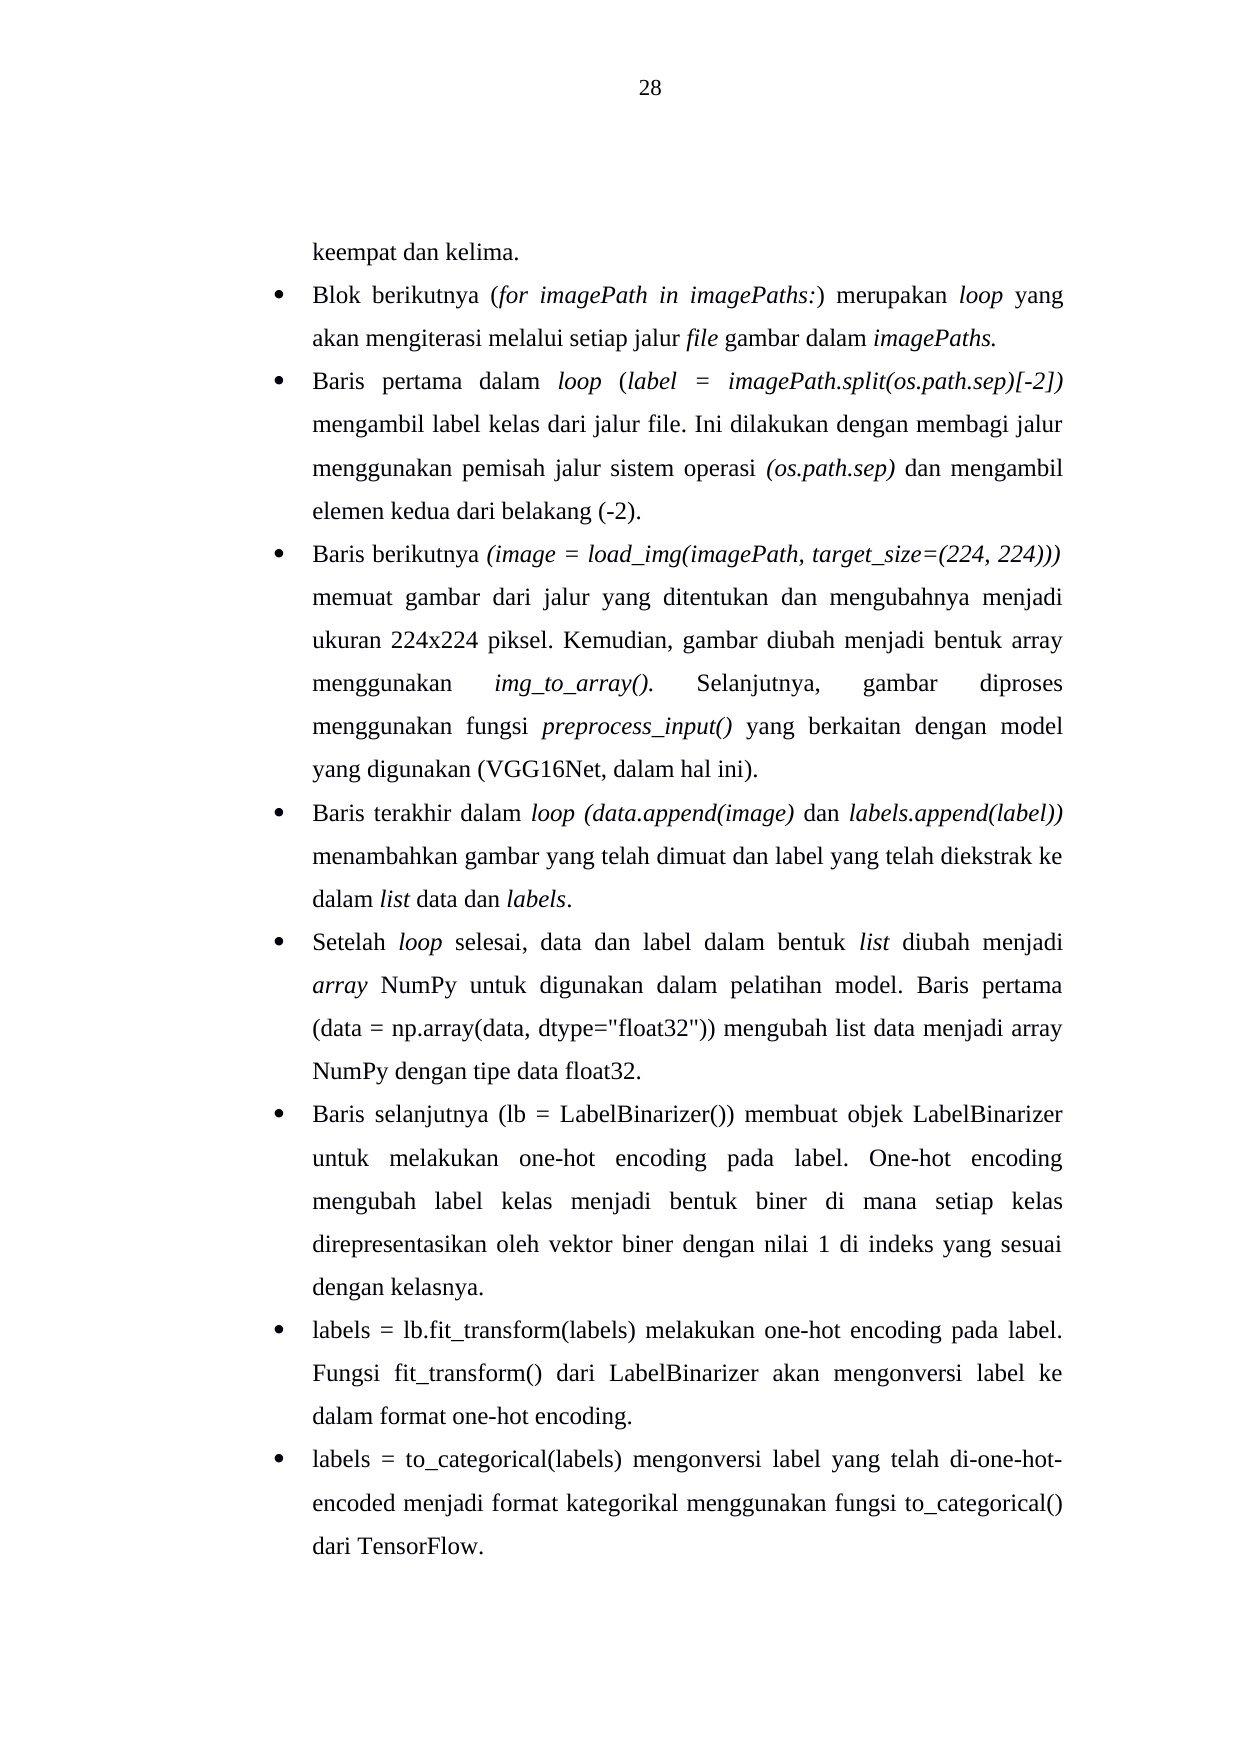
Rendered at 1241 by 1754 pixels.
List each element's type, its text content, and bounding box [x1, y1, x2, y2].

list Setelah loop selesai, data dan label dalam bentuk list diubah menjadi array NumPy untuk digunakan dalam pelatihan model. Baris pertama (data = np.array(data, dtype="float32")) mengubah list data menjadi array NumPy dengan tipe data float32. [274, 927, 1063, 1085]
list Baris selanjutnya (lb = LabelBinarizer()) membuat objek LabelBinarizer untuk melakukan one-hot encoding pada label. One-hot encoding mengubah label kelas menjadi bentuk biner di mana setiap kelas direpresentasikan oleh vektor biner dengan nilai 1 di indeks yang sesuai dengan kelasnya. [274, 1099, 1063, 1301]
list Baris pertama dalam loop (label = imagePath.split(os.path.sep)[-2]) mengambil label kelas dari jalur file. Ini dilakukan dengan membagi jalur menggunakan pemisah jalur sistem operasi (os.path.sep) dan mengambil elemen kedua dari belakang (-2). [274, 366, 1063, 524]
list labels = to_categorical(labels) mengonversi label yang telah di-one-hot-encoded menjadi format kategorikal menggunakan fungsi to_categorical() dari TensorFlow. [274, 1444, 1063, 1559]
list Blok berikutnya (for imagePath in imagePaths:) merupakan loop yang akan mengiterasi melalui setiap jalur file gambar dalam imagePaths. [274, 280, 1063, 352]
list labels = lb.fit_transform(labels) melakukan one-hot encoding pada label. Fungsi fit_transform() dari LabelBinarizer akan mengonversi label ke dalam format one-hot encoding. [274, 1315, 1063, 1430]
list Baris berikutnya (image = load_img(imagePath, target_size=(224, 224))) memuat gambar dari jalur yang ditentukan dan mengubahnya menjadi ukuran 224x224 piksel. Kemudian, gambar diubah menjadi bentuk array menggunakan img_to_array(). Selanjutnya, gambar diproses menggunakan fungsi preprocess_input() yang berkaitan dengan model yang digunakan (VGG16Net, dalam hal ini). [274, 539, 1063, 783]
list Baris terakhir dalam loop (data.append(image) dan labels.append(label)) menambahkan gambar yang telah dimuat dan label yang telah diekstrak ke dalam list data dan labels. [274, 798, 1063, 913]
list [274, 237, 1063, 266]
